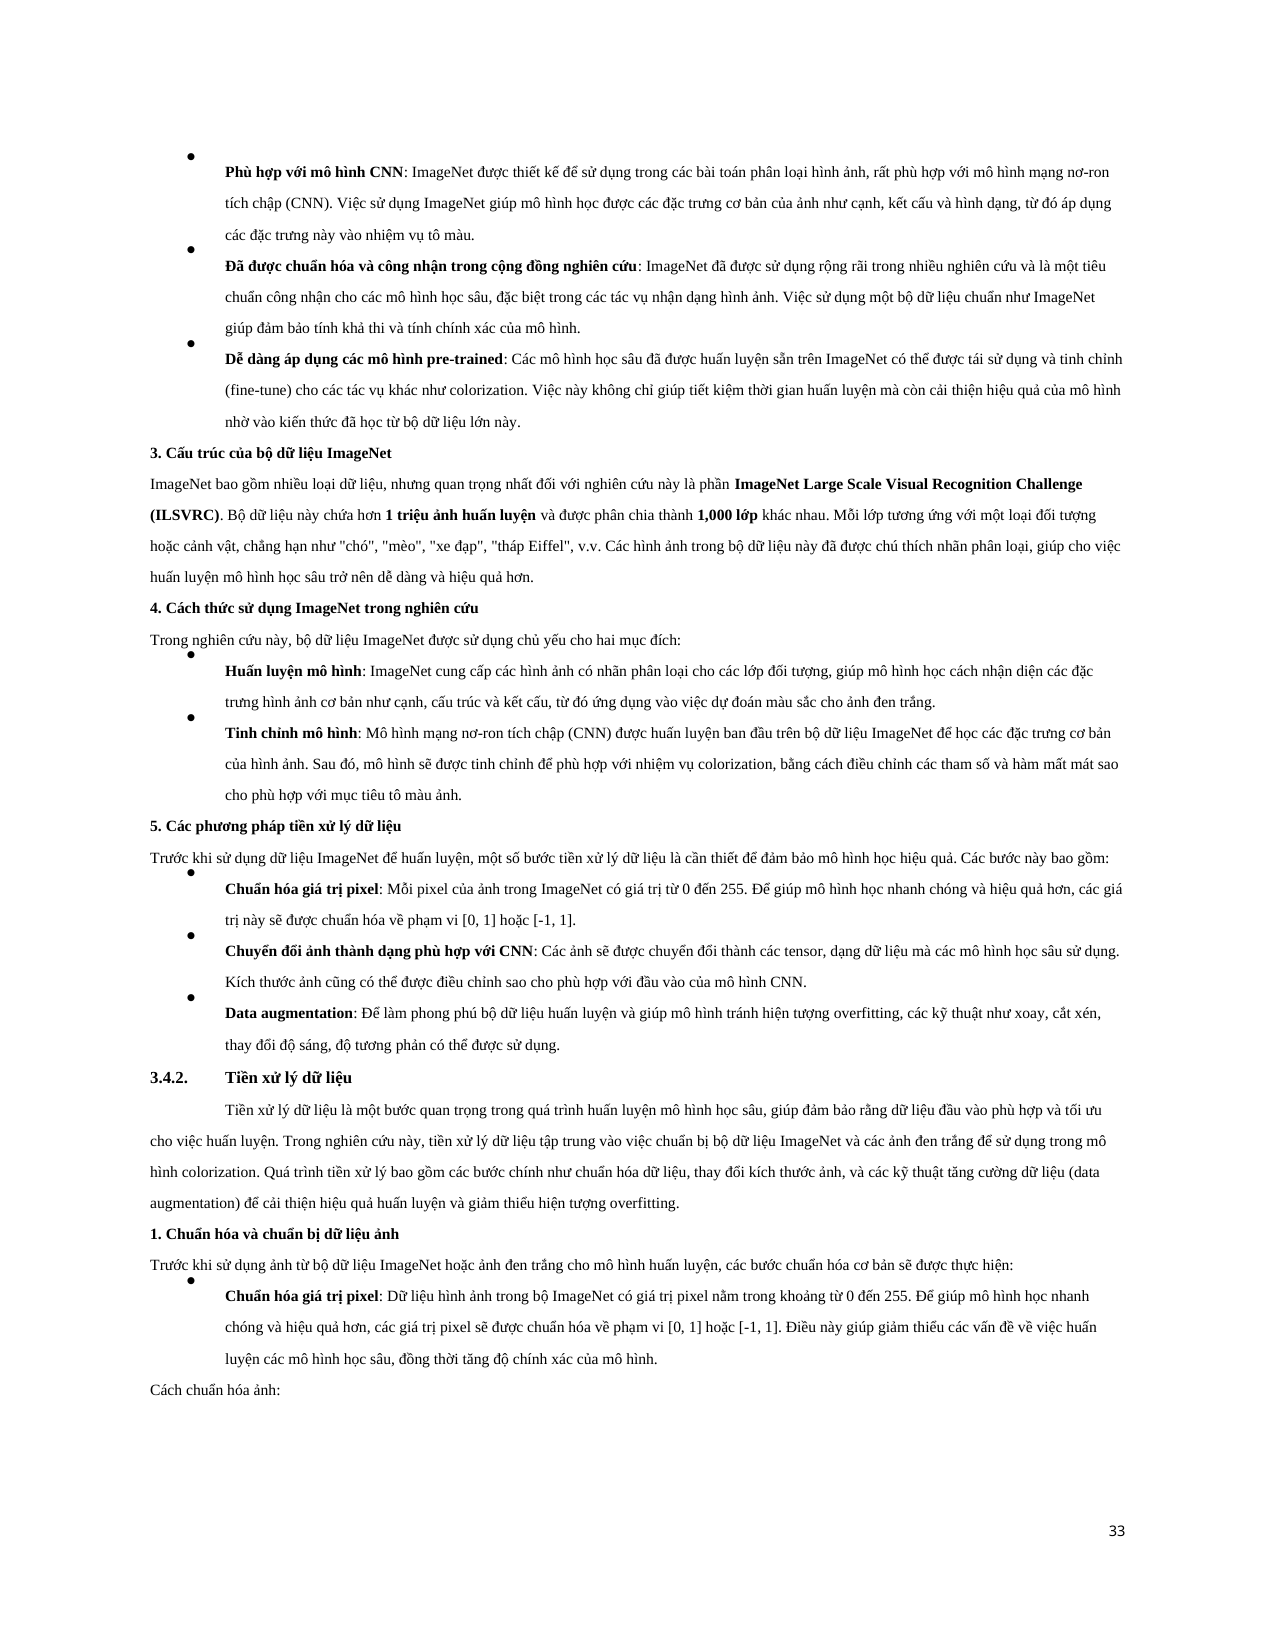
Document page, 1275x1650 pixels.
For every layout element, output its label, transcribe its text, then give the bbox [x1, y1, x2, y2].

text 1. Chuẩn hóa và chuẩn bị dữ liệu ảnh [150, 1212, 1125, 1243]
text ImageNet bao gồm nhiều loại dữ liệu, nhưng quan trọng nhất đối với nghiên cứu này là phần ImageNet Large Scale Visual Recognition Challenge (ILSVRC). Bộ dữ liệu này chứa hơn 1 triệu ảnh huấn luyện và được phân chia thành 1,000 lớp khác nhau. Mỗi lớp tương ứng với một loại đối tượng hoặc cảnh vật, chẳng hạn như "chó", "mèo", "xe đạp", "tháp Eiffel", v.v. Các hình ảnh trong bộ dữ liệu này đã được chú thích nhãn phân loại, giúp cho việc huấn luyện mô hình học sâu trở nên dễ dàng và hiệu quả hơn. [150, 461, 1125, 586]
text 3. Cấu trúc của bộ dữ liệu ImageNet [150, 430, 1125, 461]
list Dễ dàng áp dụng các mô hình pre-trained: Các mô hình học sâu đã được huấn luyện sẵn trên ImageNet có thể được tái sử dụng và tinh chỉnh (fine-tune) cho các tác vụ khác như colorization. Việc này không chỉ giúp tiết kiệm thời gian huấn luyện mà còn cải thiện hiệu quả của mô hình nhờ vào kiến thức đã học từ bộ dữ liệu lớn này. [187, 337, 1125, 430]
text 3.4.2. Tiền xử lý dữ liệu [150, 1053, 1125, 1087]
list Đã được chuẩn hóa và công nhận trong cộng đồng nghiên cứu: ImageNet đã được sử dụng rộng rãi trong nhiều nghiên cứu và là một tiêu chuẩn công nhận cho các mô hình học sâu, đặc biệt trong các tác vụ nhận dạng hình ảnh. Việc sử dụng một bộ dữ liệu chuẩn như ImageNet giúp đảm bảo tính khả thi và tính chính xác của mô hình. [187, 243, 1125, 337]
text Tiền xử lý dữ liệu là một bước quan trọng trong quá trình huấn luyện mô hình học sâu, giúp đảm bảo rằng dữ liệu đầu vào phù hợp và tối ưu cho việc huấn luyện. Trong nghiên cứu này, tiền xử lý dữ liệu tập trung vào việc chuẩn bị bộ dữ liệu ImageNet và các ảnh đen trắng để sử dụng trong mô hình colorization. Quá trình tiền xử lý bao gồm các bước chính như chuẩn hóa dữ liệu, thay đổi kích thước ảnh, và các kỹ thuật tăng cường dữ liệu (data augmentation) để cải thiện hiệu quả huấn luyện và giảm thiểu hiện tượng overfitting. [150, 1087, 1125, 1212]
list Chuyển đổi ảnh thành dạng phù hợp với CNN: Các ảnh sẽ được chuyển đổi thành các tensor, dạng dữ liệu mà các mô hình học sâu sử dụng. Kích thước ảnh cũng có thể được điều chỉnh sao cho phù hợp với đầu vào của mô hình CNN. [187, 929, 1125, 991]
text Trong nghiên cứu này, bộ dữ liệu ImageNet được sử dụng chủ yếu cho hai mục đích: [150, 617, 1125, 648]
list Huấn luyện mô hình: ImageNet cung cấp các hình ảnh có nhãn phân loại cho các lớp đối tượng, giúp mô hình học cách nhận diện các đặc trưng hình ảnh cơ bản như cạnh, cấu trúc và kết cấu, từ đó ứng dụng vào việc dự đoán màu sắc cho ảnh đen trắng. [187, 648, 1125, 711]
text Trước khi sử dụng dữ liệu ImageNet để huấn luyện, một số bước tiền xử lý dữ liệu là cần thiết để đảm bảo mô hình học hiệu quả. Các bước này bao gồm: [150, 835, 1125, 866]
text 4. Cách thức sử dụng ImageNet trong nghiên cứu [150, 586, 1125, 617]
text Trước khi sử dụng ảnh từ bộ dữ liệu ImageNet hoặc ảnh đen trắng cho mô hình huấn luyện, các bước chuẩn hóa cơ bản sẽ được thực hiện: [150, 1243, 1125, 1274]
text 5. Các phương pháp tiền xử lý dữ liệu [150, 804, 1125, 835]
list Chuẩn hóa giá trị pixel: Dữ liệu hình ảnh trong bộ ImageNet có giá trị pixel nằm trong khoảng từ 0 đến 255. Để giúp mô hình học nhanh chóng và hiệu quả hơn, các giá trị pixel sẽ được chuẩn hóa về phạm vi [0, 1] hoặc [-1, 1]. Điều này giúp giảm thiểu các vấn đề về việc huấn luyện các mô hình học sâu, đồng thời tăng độ chính xác của mô hình. [187, 1274, 1125, 1367]
list Phù hợp với mô hình CNN: ImageNet được thiết kế để sử dụng trong các bài toán phân loại hình ảnh, rất phù hợp với mô hình mạng nơ-ron tích chập (CNN). Việc sử dụng ImageNet giúp mô hình học được các đặc trưng cơ bản của ảnh như cạnh, kết cấu và hình dạng, từ đó áp dụng các đặc trưng này vào nhiệm vụ tô màu. [187, 150, 1125, 243]
list Data augmentation: Để làm phong phú bộ dữ liệu huấn luyện và giúp mô hình tránh hiện tượng overfitting, các kỹ thuật như xoay, cắt xén, thay đổi độ sáng, độ tương phản có thể được sử dụng. [187, 991, 1125, 1053]
text Cách chuẩn hóa ảnh: [150, 1367, 1125, 1398]
list Chuẩn hóa giá trị pixel: Mỗi pixel của ảnh trong ImageNet có giá trị từ 0 đến 255. Để giúp mô hình học nhanh chóng và hiệu quả hơn, các giá trị này sẽ được chuẩn hóa về phạm vi [0, 1] hoặc [-1, 1]. [187, 866, 1125, 929]
list Tinh chỉnh mô hình: Mô hình mạng nơ-ron tích chập (CNN) được huấn luyện ban đầu trên bộ dữ liệu ImageNet để học các đặc trưng cơ bản của hình ảnh. Sau đó, mô hình sẽ được tinh chỉnh để phù hợp với nhiệm vụ colorization, bằng cách điều chỉnh các tham số và hàm mất mát sao cho phù hợp với mục tiêu tô màu ảnh. [187, 711, 1125, 804]
